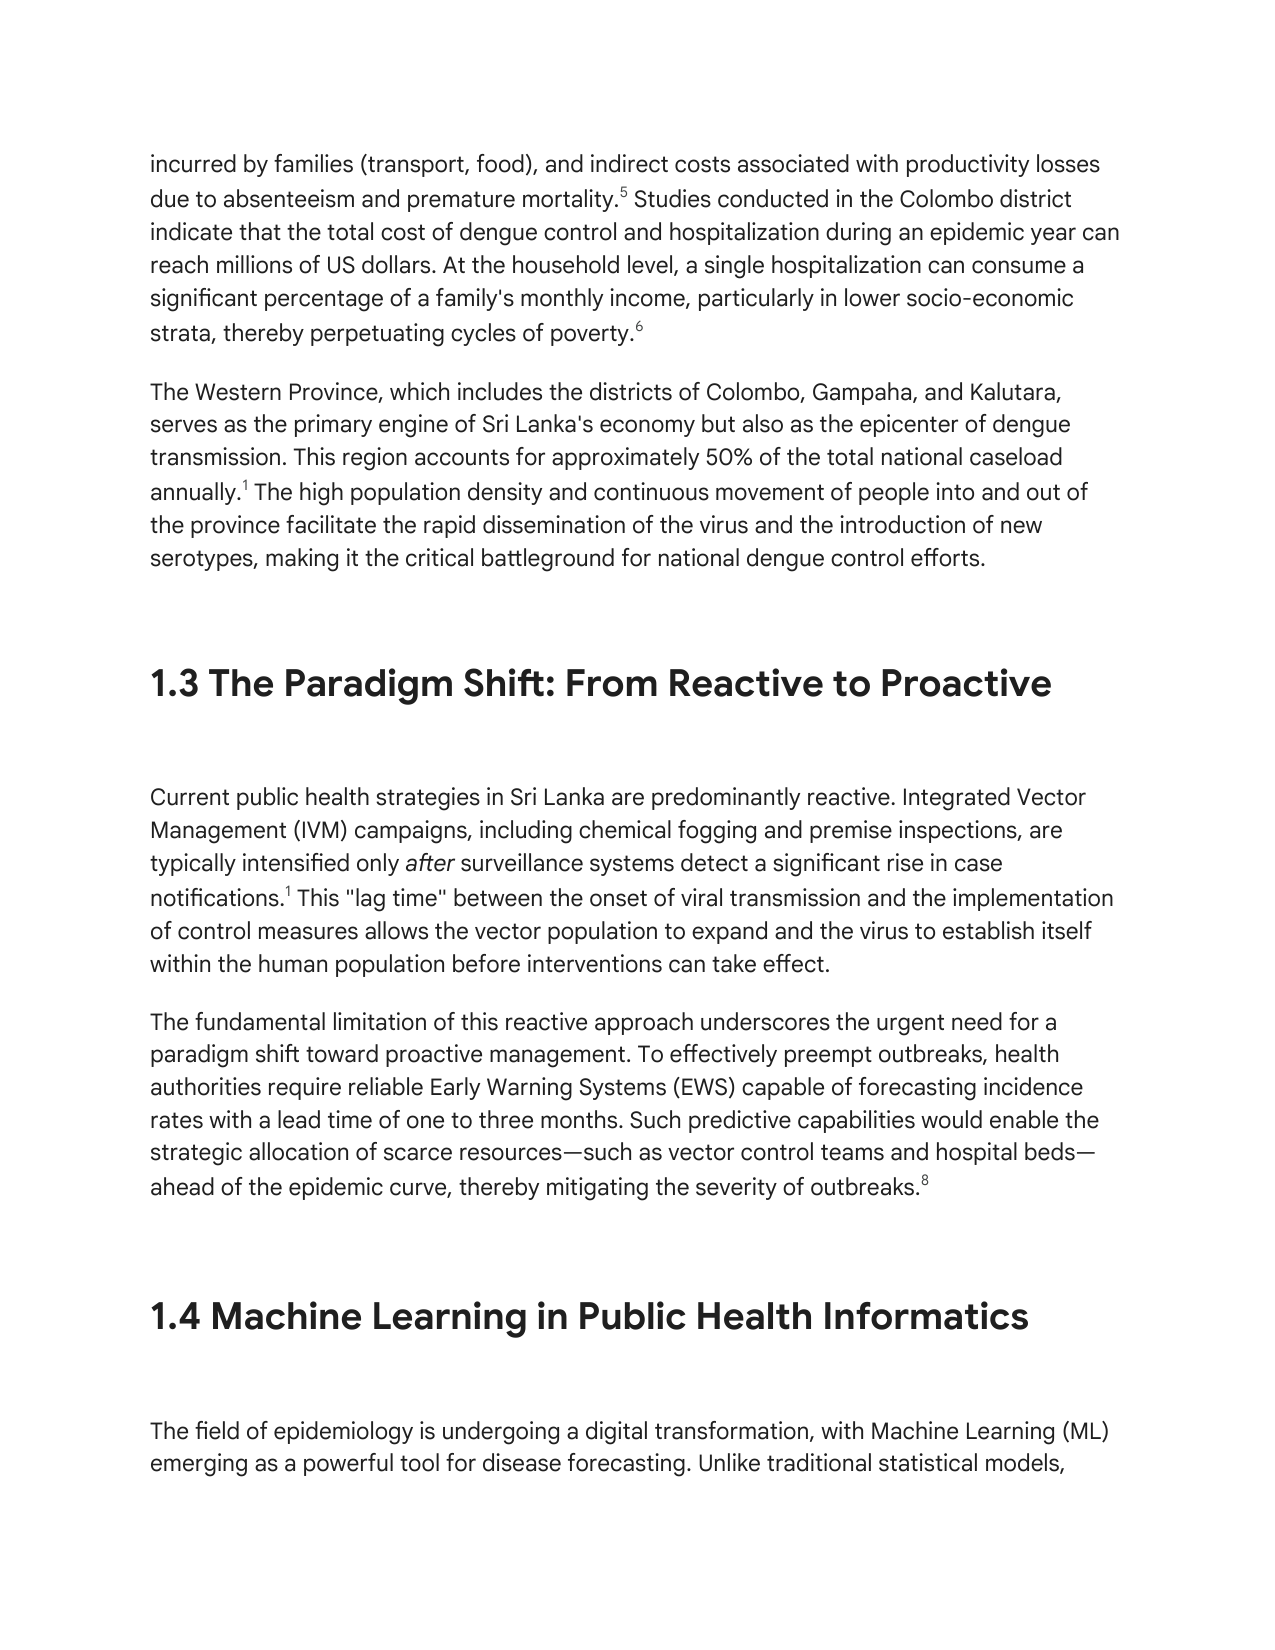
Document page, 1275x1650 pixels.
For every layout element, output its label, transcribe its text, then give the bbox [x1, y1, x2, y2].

text Current public health strategies in Sri Lanka are predominantly reactive. Integrated Vector Management (IVM) campaigns, including chemical fogging and premise inspections, are typically intensified only after surveillance systems detect a significant rise in case notifications.1 This "lag time" between the onset of viral transmission and the implementation of control measures allows the vector population to expand and the virus to establish itself within the human population before interventions can take effect. [150, 783, 1125, 979]
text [150, 150, 1125, 348]
subtitle 1.4 Machine Learning in Public Health Informatics [150, 1293, 1125, 1340]
subtitle 1.3 The Paradigm Shift: From Reactive to Proactive [150, 660, 1125, 707]
text The fundamental limitation of this reactive approach underscores the urgent need for a paradigm shift toward proactive management. To effectively preempt outbreaks, health authorities require reliable Early Warning Systems (EWS) capable of forecasting incidence rates with a lead time of one to three months. Such predictive capabilities would enable the strategic allocation of scarce resources—such as vector control teams and hospital beds—ahead of the epidemic curve, thereby mitigating the severity of outbreaks.8 [150, 1008, 1125, 1203]
text The Western Province, which includes the districts of Colombo, Gampaha, and Kalutara, serves as the primary engine of Sri Lanka's economy but also as the epicenter of dengue transmission. This region accounts for approximately 50% of the total national caseload annually.1 The high population density and continuous movement of people into and out of the province facilitate the rapid dissemination of the virus and the introduction of new serotypes, making it the critical battleground for national dengue control efforts. [150, 378, 1125, 573]
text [150, 1417, 1125, 1478]
